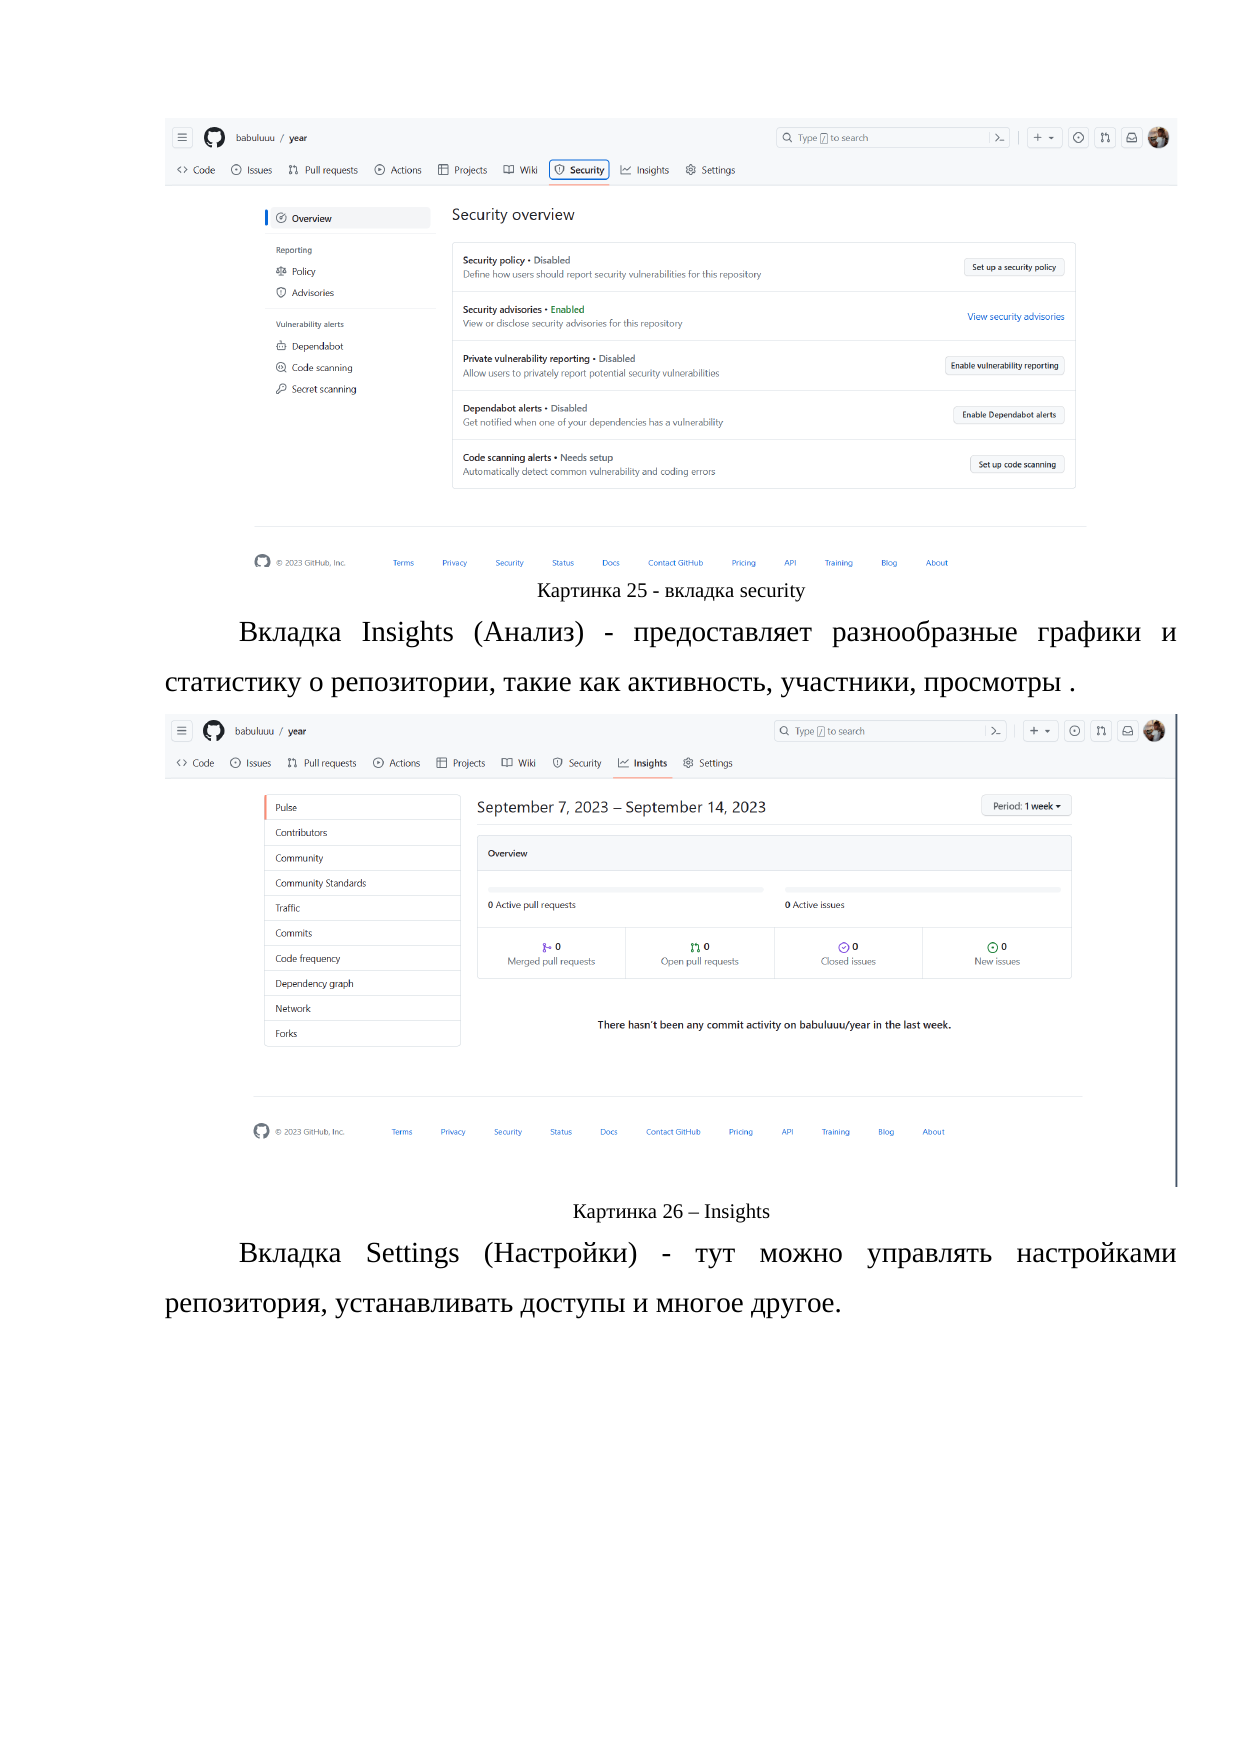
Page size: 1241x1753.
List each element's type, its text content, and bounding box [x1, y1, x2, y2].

text Вкладка Insights (Анализ) - предоставляет разнообразные графики и статистику о репозитории, такие как активность, участники, просмотры . [164, 614, 1178, 698]
text Картинка 25 - вкладка security [164, 578, 1178, 602]
picture [165, 118, 1178, 567]
text Вкладка Settings (Настройки) - тут можно управлять настройками репозитория, устанавливать доступы и многое другое. [164, 1235, 1178, 1319]
picture [165, 714, 1178, 1187]
text Картинка 26 – Insights [164, 1199, 1178, 1223]
